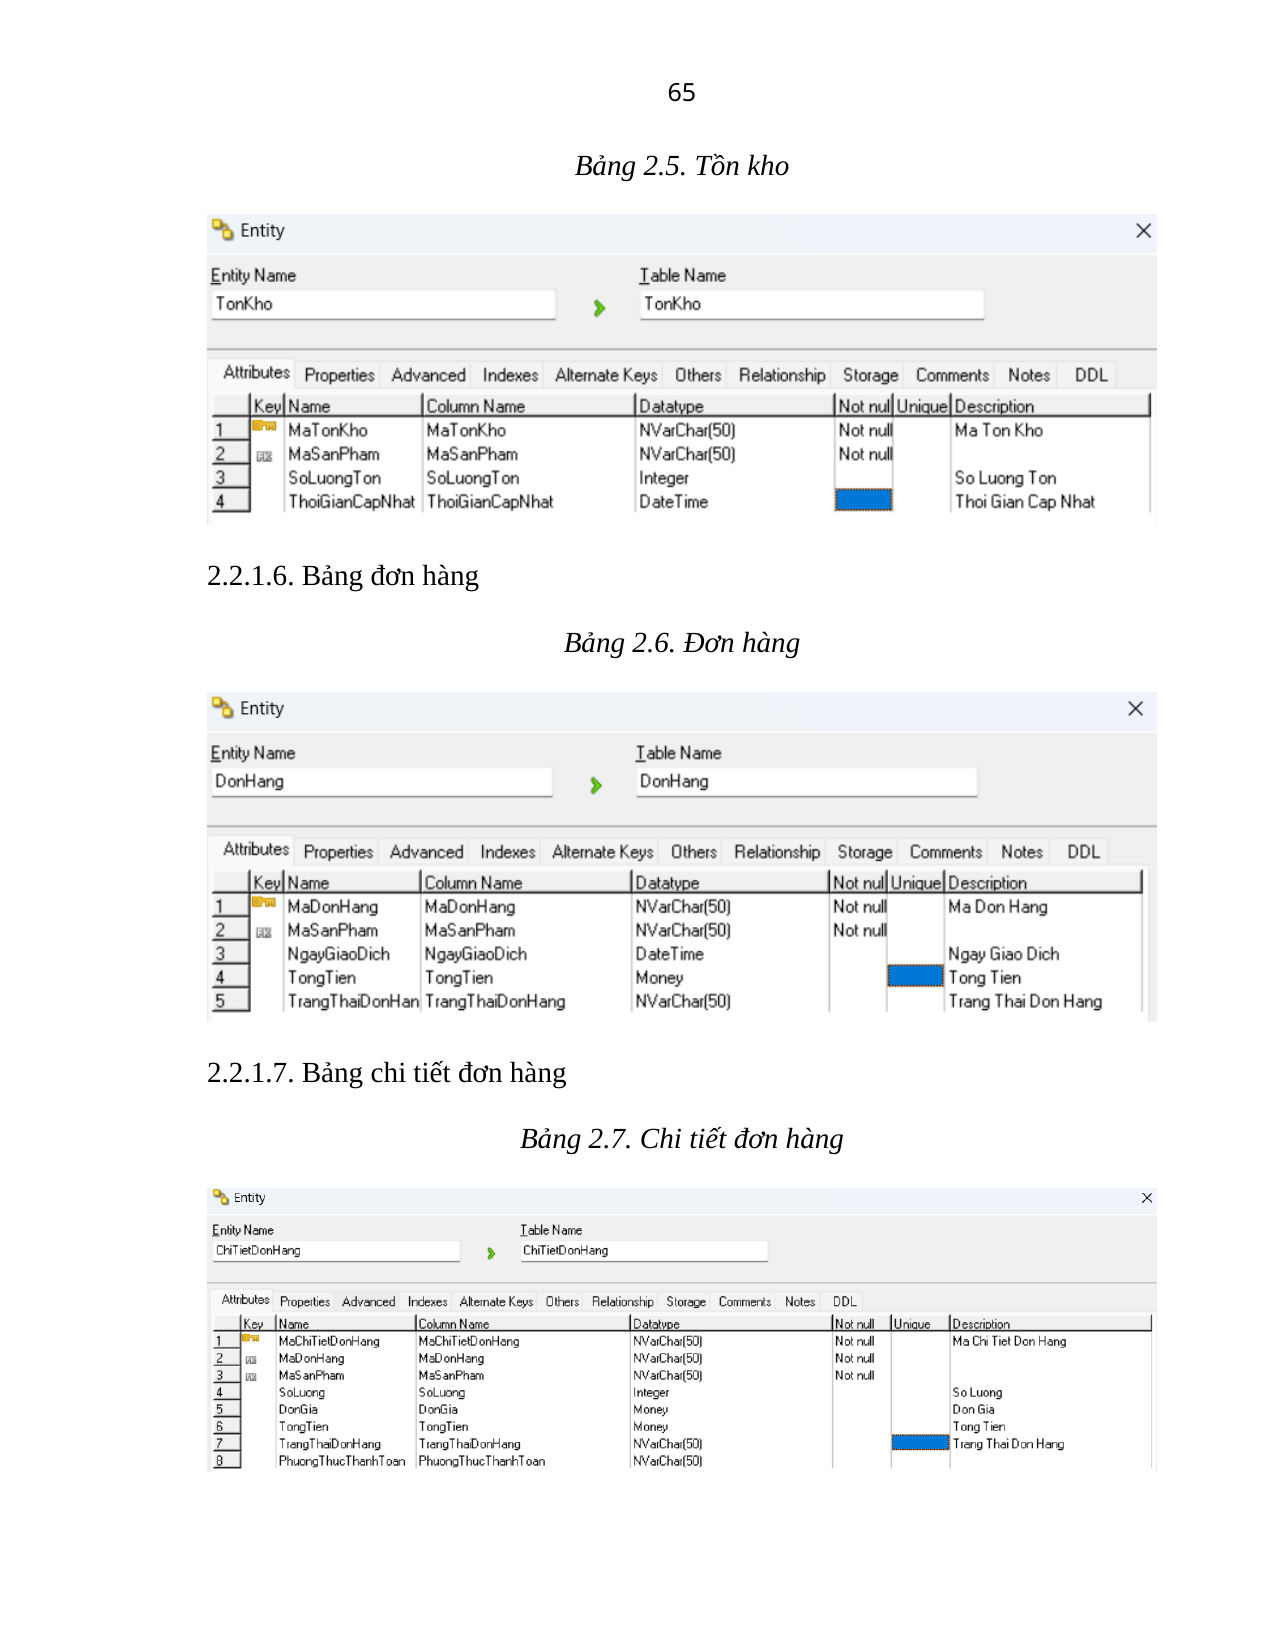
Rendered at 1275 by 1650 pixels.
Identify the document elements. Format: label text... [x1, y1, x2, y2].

picture [206, 1188, 1157, 1472]
text Bảng 2.7. Chi tiết đơn hàng [207, 1122, 1157, 1155]
text Bảng 2.6. Đơn hàng [207, 625, 1157, 659]
picture [206, 214, 1157, 525]
text Bảng 2.5. Tồn kho [207, 148, 1157, 181]
picture [206, 692, 1157, 1022]
text 2.2.1.6. Bảng đơn hàng [207, 558, 1157, 592]
text 2.2.1.7. Bảng chi tiết đơn hàng [207, 1055, 1157, 1088]
